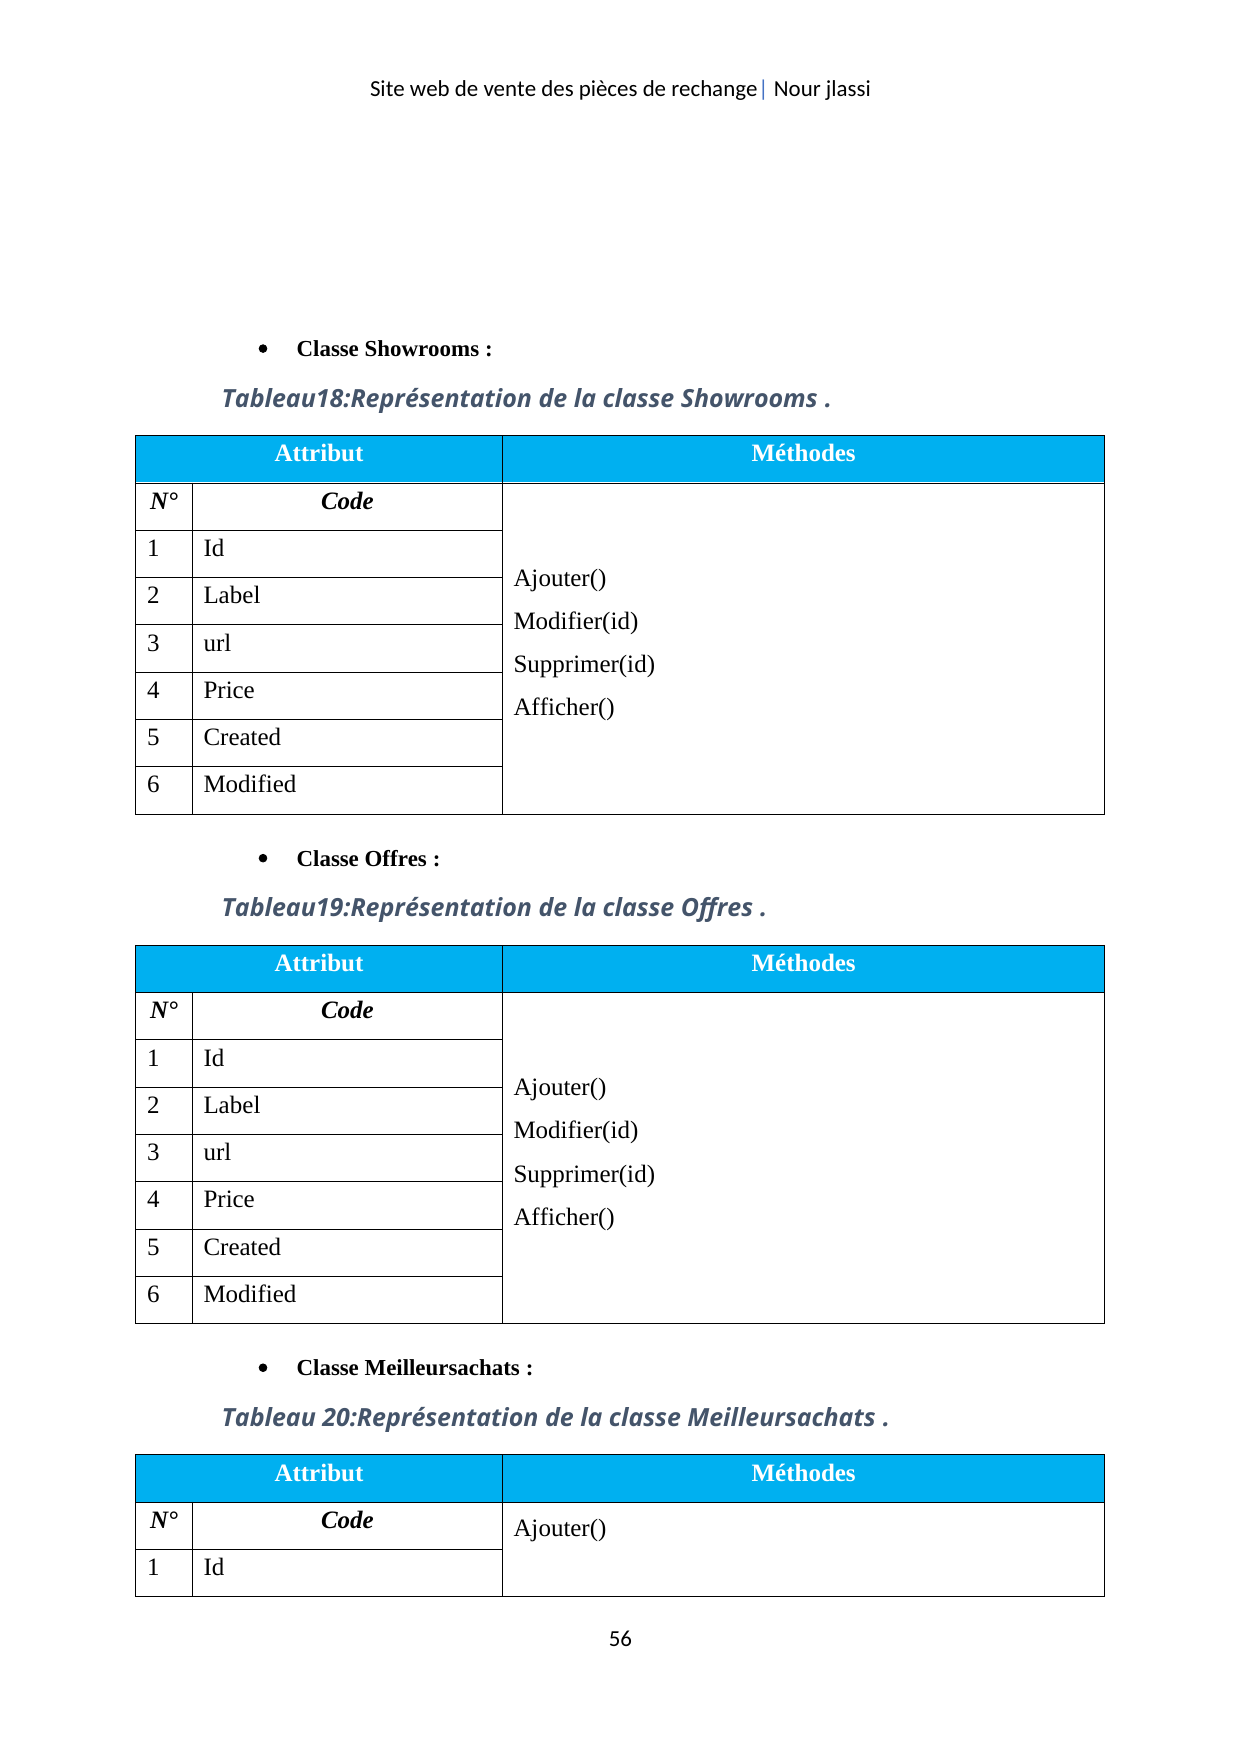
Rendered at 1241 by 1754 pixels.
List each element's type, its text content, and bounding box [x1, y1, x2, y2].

table_cell Code [193, 1503, 502, 1549]
table_cell Ajouter() Modifier(id) Supprimer(id) Afficher() [503, 993, 1104, 1323]
table_cell url [193, 625, 502, 672]
table_cell Price [193, 673, 502, 719]
table_cell 2 [136, 578, 192, 624]
table_cell 3 [136, 625, 192, 672]
table_cell url [193, 1135, 502, 1181]
list Classe Offres : [259, 845, 1092, 871]
table_cell 1 [136, 531, 192, 577]
table_cell 2 [136, 1088, 192, 1134]
table_cell 4 [136, 673, 192, 719]
table_cell Id [193, 1550, 502, 1596]
table_header Méthodes [503, 946, 1104, 992]
list Classe Meilleursachats : [259, 1354, 1092, 1381]
table_cell 5 [136, 720, 192, 766]
text Tableau 20:Représentation de la classe Meilleursachats . [148, 1399, 1092, 1433]
table_cell N° [136, 993, 192, 1039]
table_cell Price [193, 1182, 502, 1228]
table_cell 5 [136, 1230, 192, 1276]
table_cell 4 [136, 1182, 192, 1228]
table_cell Ajouter() Modifier(id) Supprimer(id) Afficher() [503, 1503, 1104, 1596]
table_header Attribut [136, 946, 502, 992]
text Tableau19:Représentation de la classe Offres . [148, 890, 1092, 924]
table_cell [503, 484, 1104, 813]
table_cell 6 [136, 1277, 192, 1323]
table_cell Created [193, 1230, 502, 1276]
table_cell 6 [136, 767, 192, 813]
table_cell N° [136, 1503, 192, 1549]
table_header Attribut [136, 1455, 502, 1502]
list Classe Showrooms : [259, 335, 1092, 362]
table_header Méthodes [503, 1455, 1104, 1502]
table_cell 3 [136, 1135, 192, 1181]
table_cell Id [193, 531, 502, 577]
table_cell Id [193, 1040, 502, 1087]
table_cell Code [193, 993, 502, 1039]
table_cell 1 [136, 1040, 192, 1087]
table_cell Modified [193, 1277, 502, 1323]
table_cell Label [193, 1088, 502, 1134]
table_cell Code [193, 484, 502, 530]
table_header Attribut [136, 436, 502, 482]
table_cell Modified [193, 767, 502, 813]
table_cell Created [193, 720, 502, 766]
table_cell 1 [136, 1550, 192, 1596]
table_header Méthodes [503, 436, 1104, 482]
table_cell Label [193, 578, 502, 624]
table_cell N° [136, 484, 192, 530]
text Tableau18:Représentation de la classe Showrooms . [148, 380, 1092, 414]
